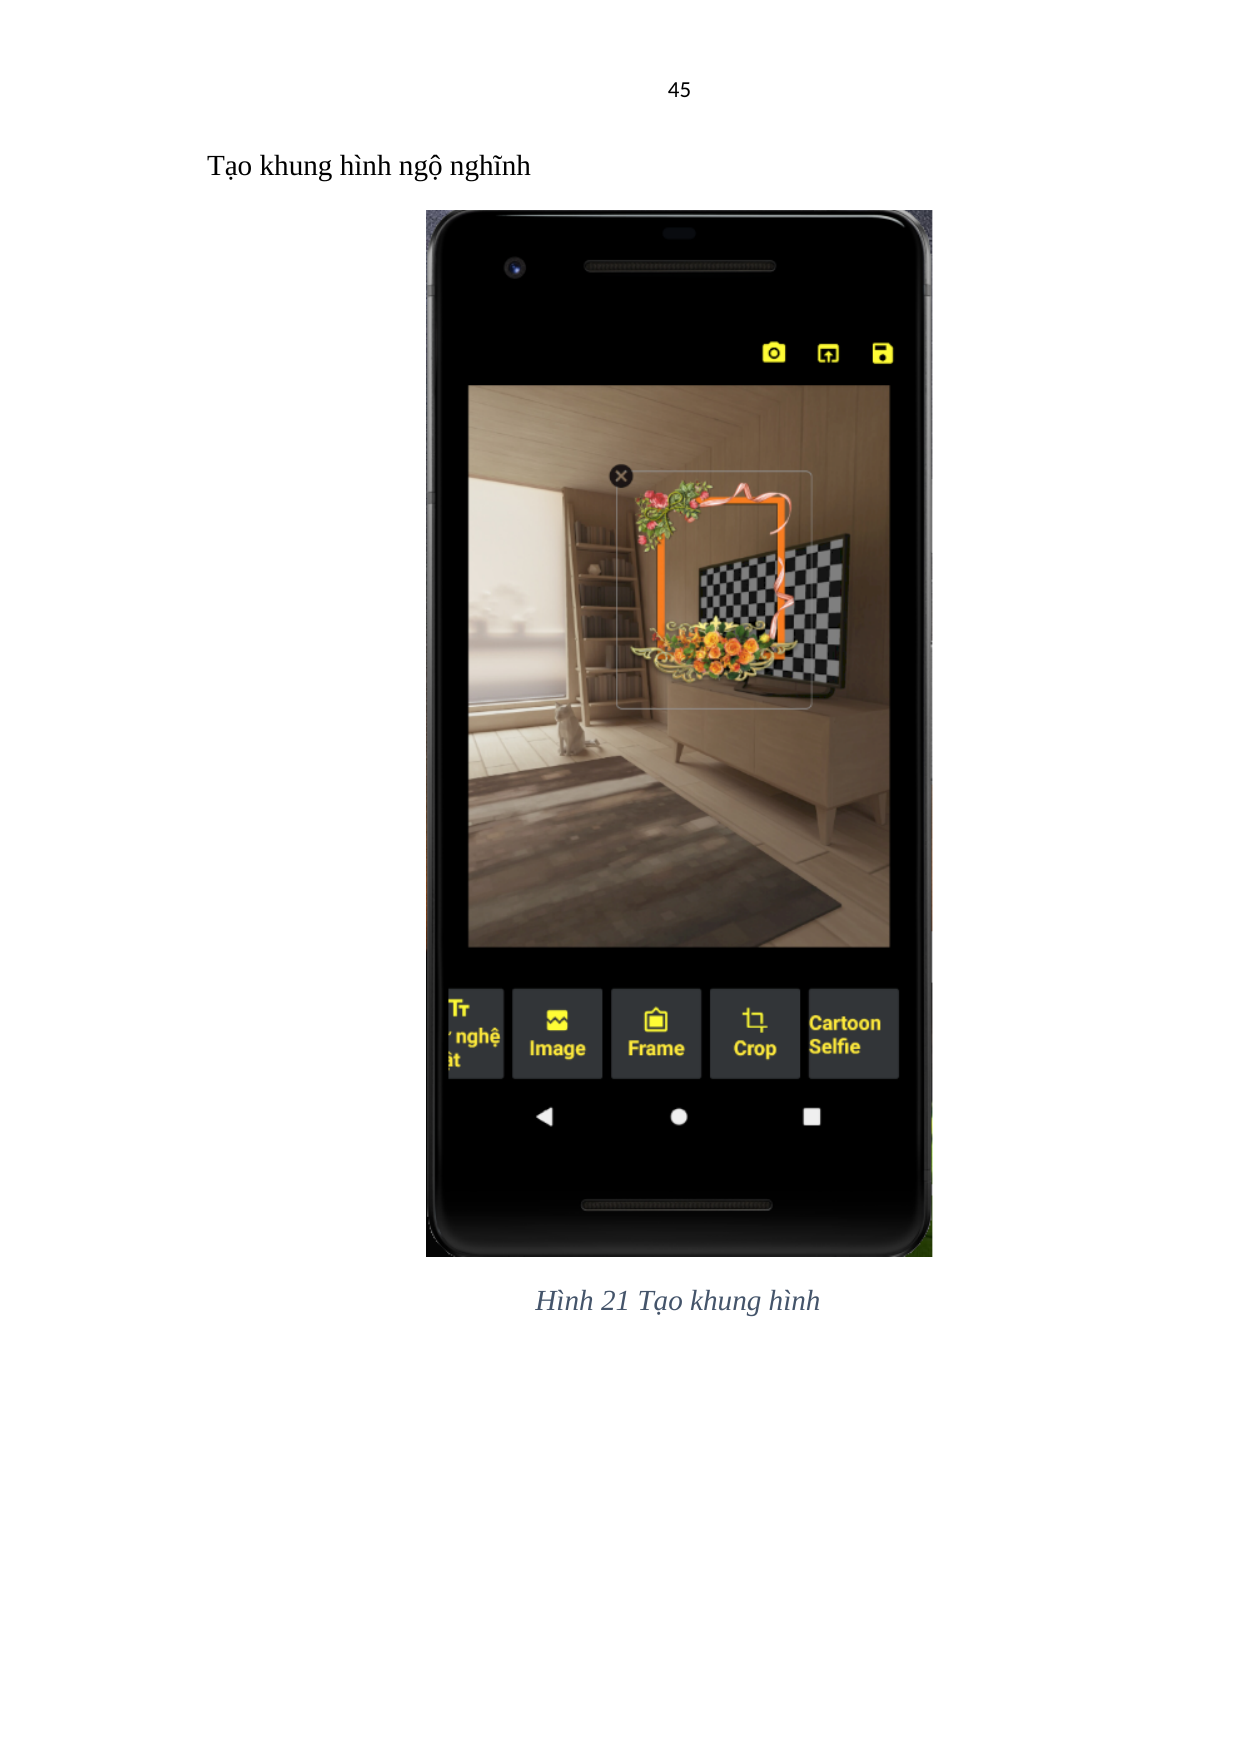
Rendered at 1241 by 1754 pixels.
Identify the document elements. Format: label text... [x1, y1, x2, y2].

picture [426, 210, 933, 1257]
text Hình 21 Tạo khung hình [207, 1283, 1152, 1316]
text Tạo khung hình ngộ nghĩnh [207, 148, 1152, 181]
